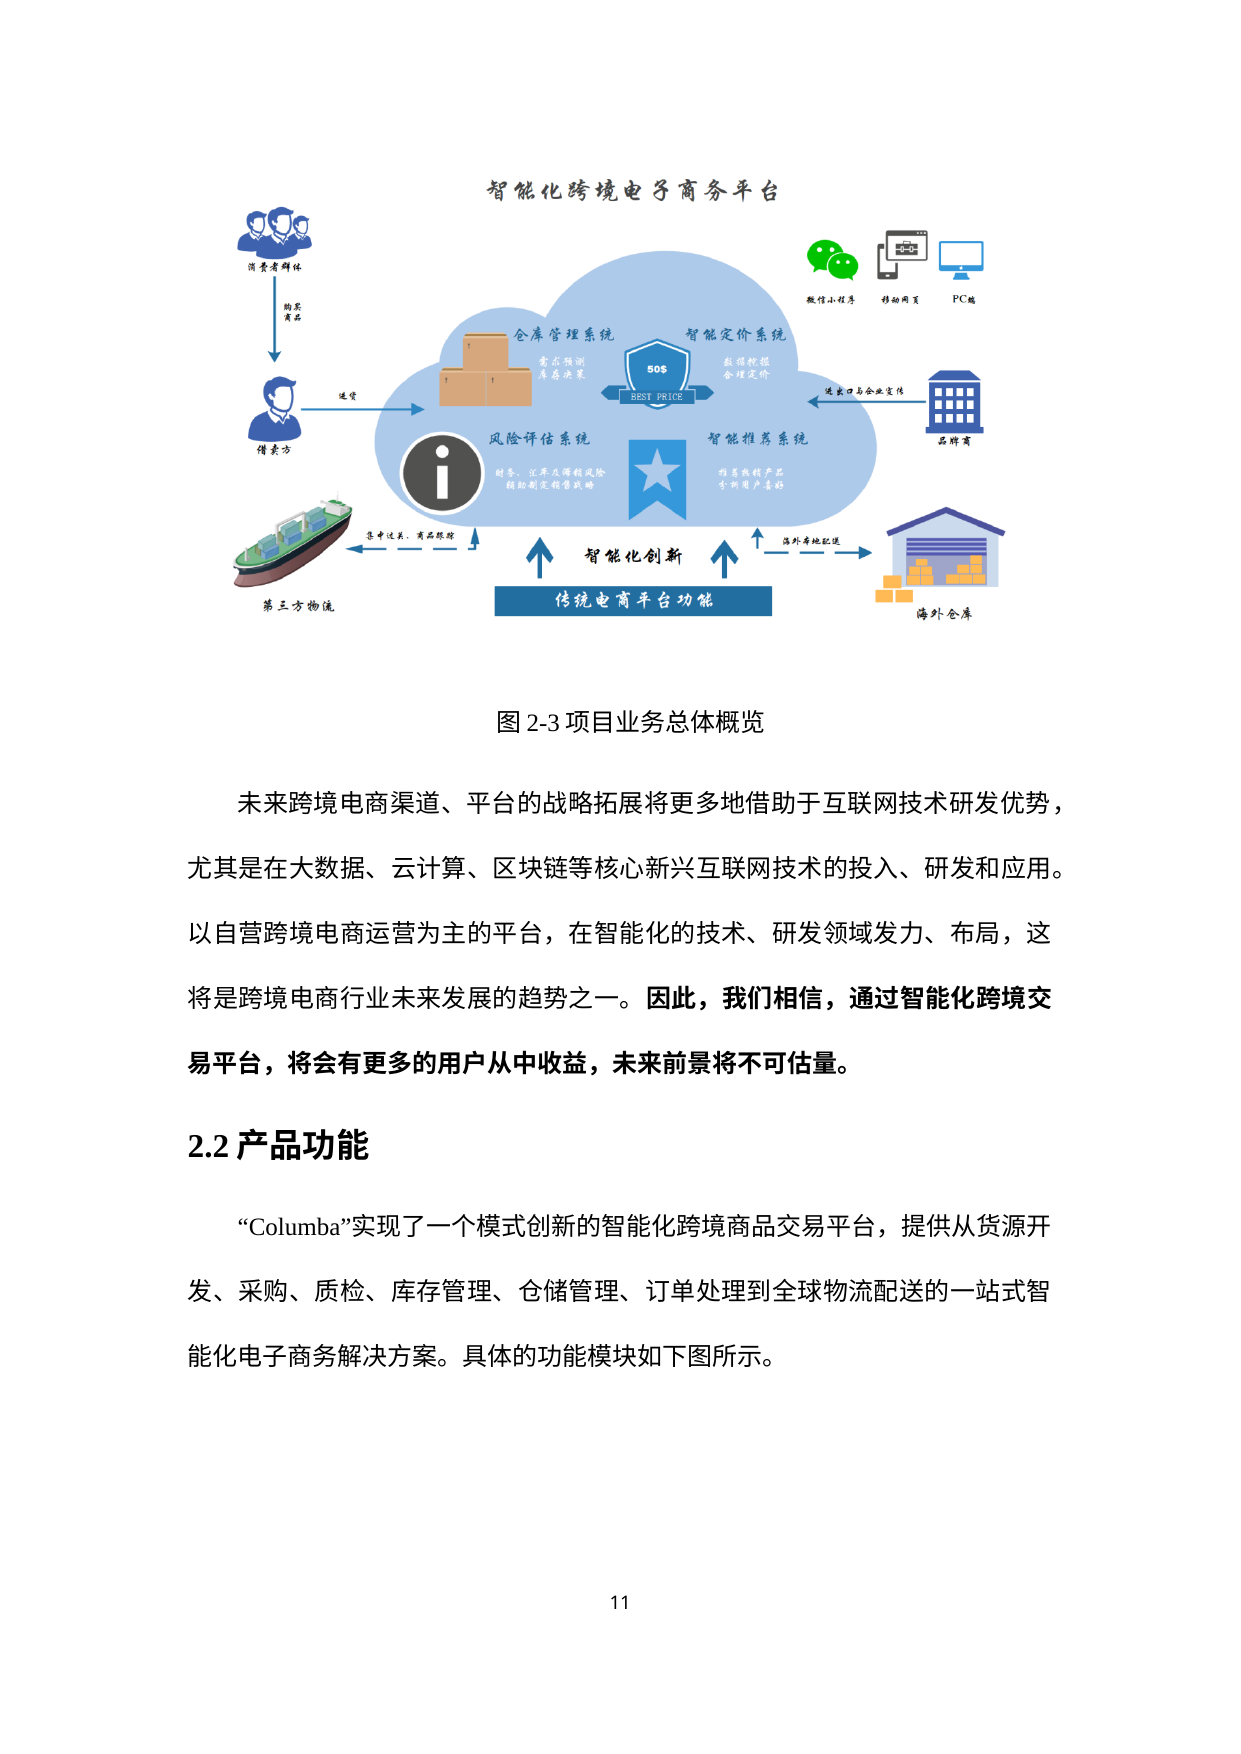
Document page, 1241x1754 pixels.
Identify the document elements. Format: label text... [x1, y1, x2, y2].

subtitle 2.2产品功能 [187, 1111, 1053, 1176]
text 未来跨境电商渠道、平台的战略拓展将更多地借助于互联网技术研发优势，尤其是在大数据、云计算、区块链等核心新兴互联网技术的投入、研发和应用。以自营跨境电商运营为主的平台，在智能化的技术、研发领域发力、布局，这将是跨境电商行业未来发展的趋势之一。因此，我们相信，通过智能化跨境交易平台，将会有更多的用户从中收益，未来前景将不可估量。 [187, 769, 1053, 1094]
text “Columba”实现了一个模式创新的智能化跨境商品交易平台，提供从货源开发、采购、质检、库存管理、仓储管理、订单处理到全球物流配送的一站式智能化电子商务解决方案。具体的功能模块如下图所示。 [187, 1192, 1053, 1387]
picture [231, 152, 1009, 659]
text 图2-3项目业务总体概览 [187, 688, 1053, 753]
